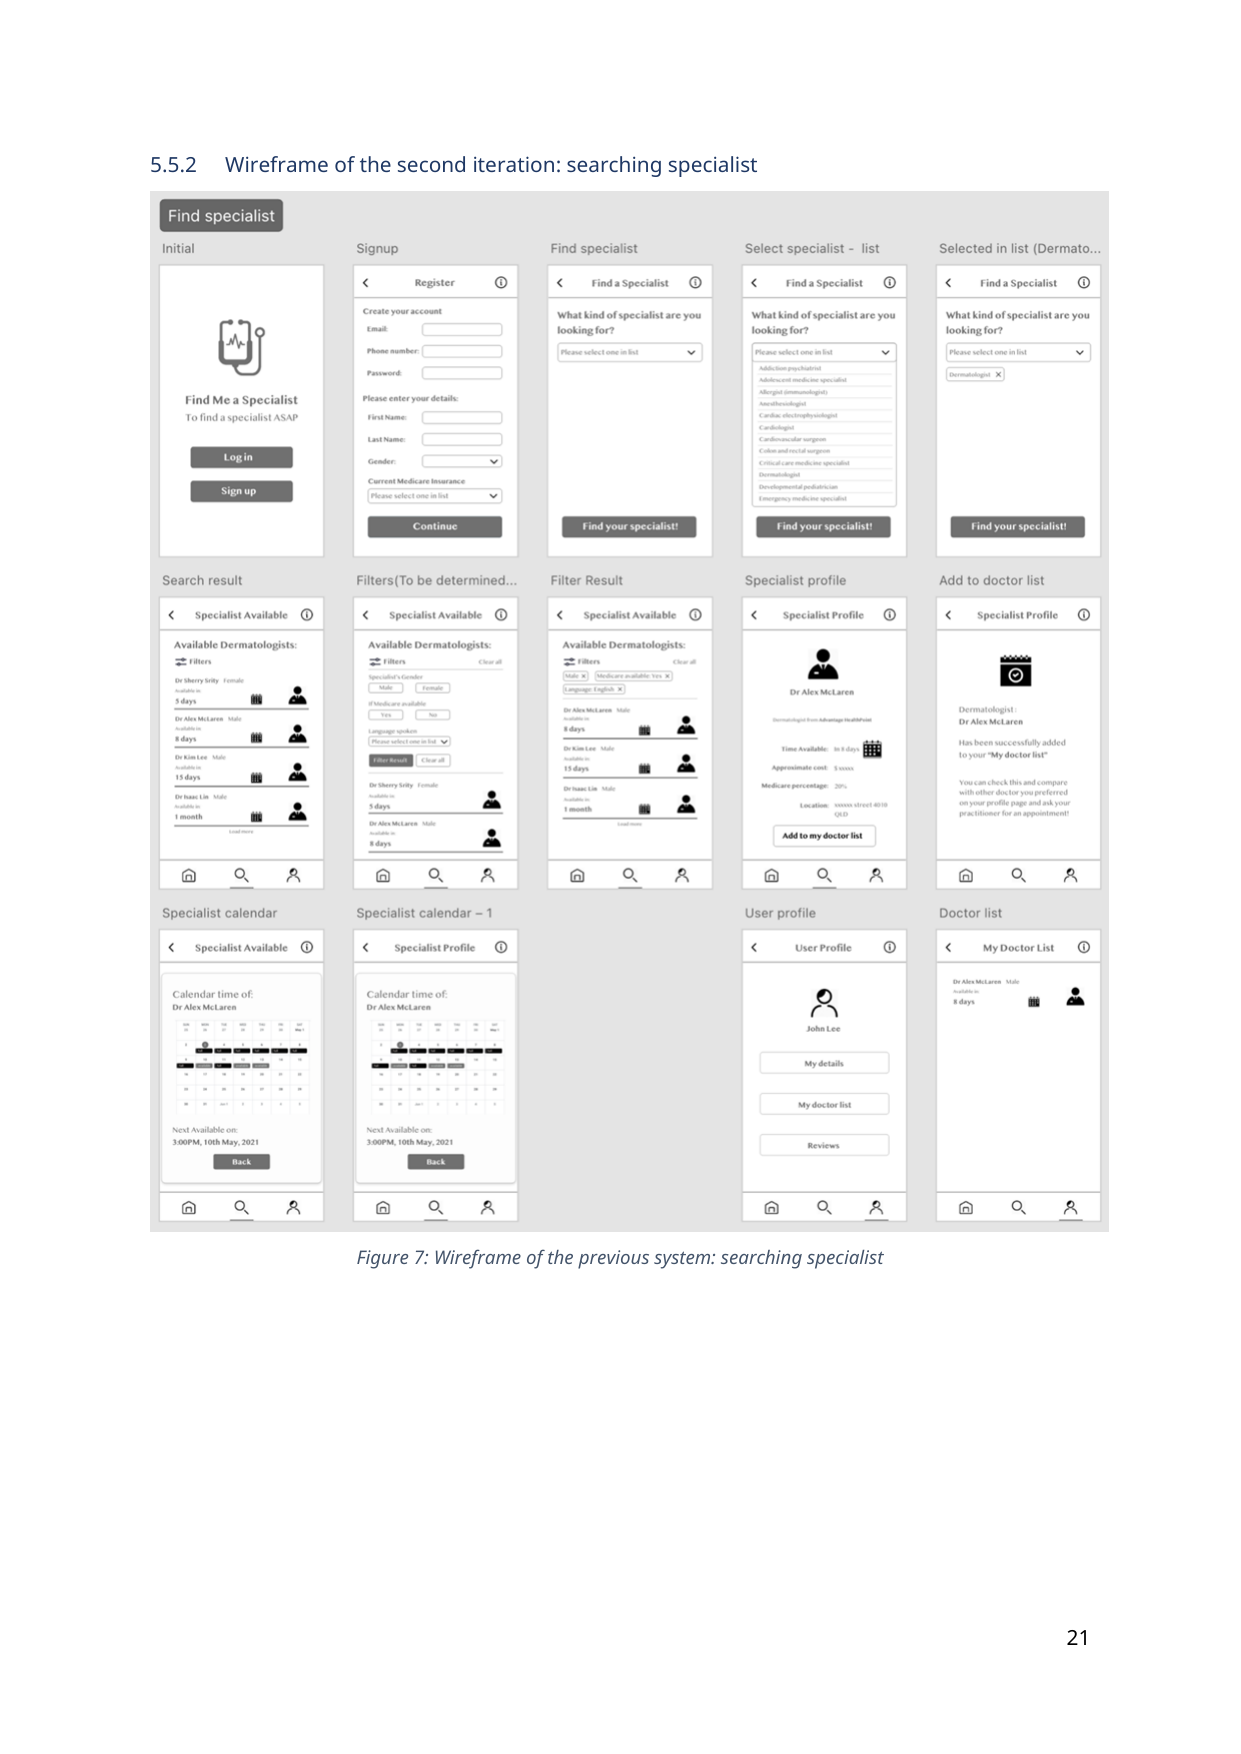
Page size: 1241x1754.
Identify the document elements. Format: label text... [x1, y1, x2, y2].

text Figure 7: Wireframe of the previous system: searching specialist [150, 1244, 1090, 1270]
picture [150, 191, 1109, 1232]
subtitle Wireframe of the second iteration: searching specialist [150, 150, 1090, 178]
